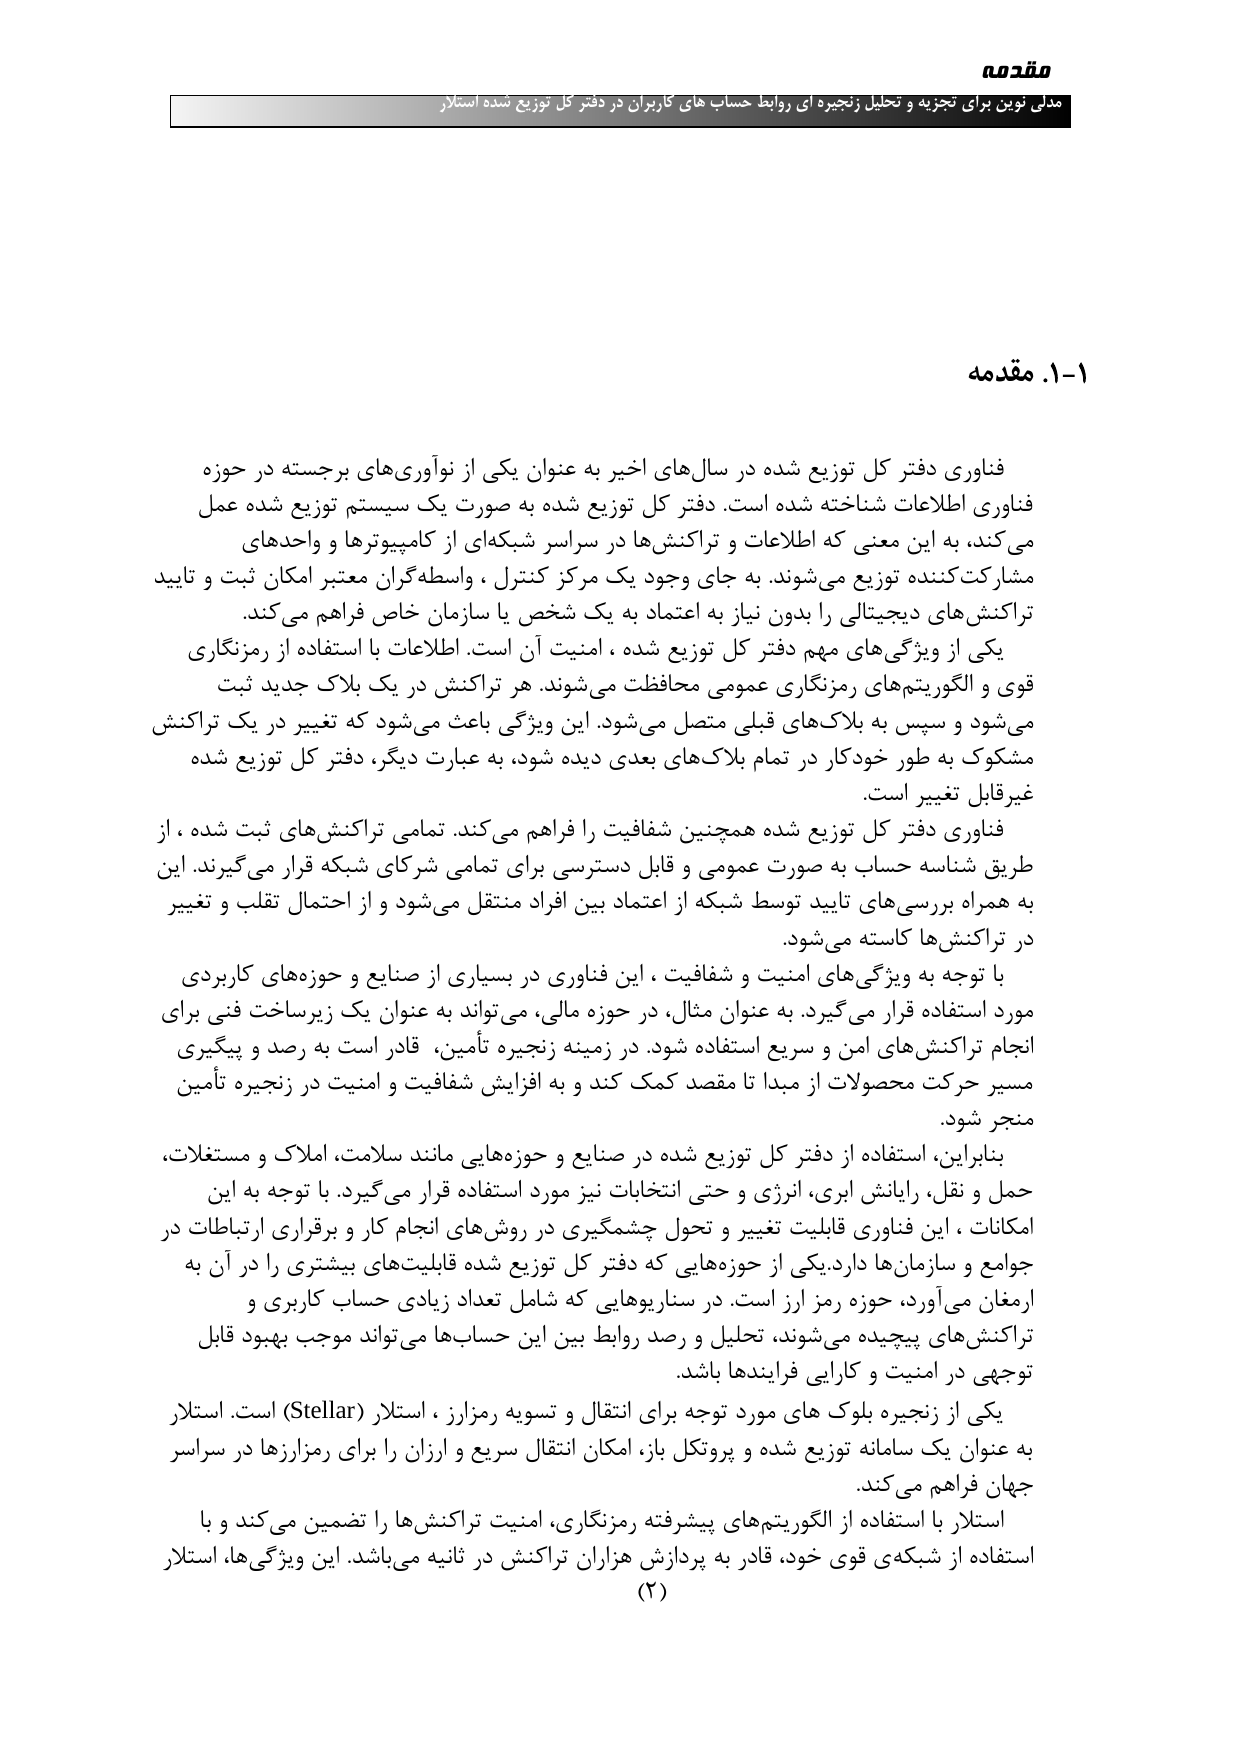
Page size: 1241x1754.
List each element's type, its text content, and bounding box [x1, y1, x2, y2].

text مقدمه [147, 359, 1033, 393]
text فناوری دفتر کل توزیع شده در سال‌های اخیر به عنوان یکی از نوآوری‌های برجسته در حوزه فناوری اطلاعات شناخته شده است. دفتر کل توزیع شده به صورت یک سیستم توزیع شده عمل می‌کند، به این معنی که اطلاعات و تراکنش‌ها در سراسر شبکه‌ای از کامپیوترها و واحدهای مشارکت‌کننده توزیع می‌شوند. به جای وجود یک مرکز کنترل ، واسطه‌گران معتبر امکان ثبت و تایید تراکنش‌های دیجیتالی را بدون نیاز به اعتماد به یک شخص یا سازمان خاص فراهم می‌کند. [147, 456, 1033, 629]
text یکی از زنجیره بلوک های مورد توجه برای انتقال و تسویه رمزارز ، استلار (Stellar) است. استلار به عنوان یک سامانه توزیع شده و پروتکل باز، امکان انتقال سریع و ارزان را برای رمزارزها در سراسر جهان فراهم می‌کند. [147, 1396, 1033, 1501]
text یکی از ویژگی‌های مهم دفتر کل توزیع شده ، امنیت آن است. اطلاعات با استفاده از رمزنگاری قوی و الگوریتم‌های رمزنگاری عمومی محافظت می‌شوند. هر تراکنش در یک بلاک جدید ثبت می‌شود و سپس به بلاک‌های قبلی متصل می‌شود. این ویژگی باعث می‌شود که تغییر در یک تراکنش مشکوک به طور خودکار در تمام بلاک‌های بعدی دیده شود، به عبارت دیگر، دفتر کل توزیع شده غیرقابل تغییر است. [147, 637, 1033, 810]
text فناوری دفتر کل توزیع شده همچنین شفافیت را فراهم می‌کند. تمامی تراکنش‌های ثبت شده ، از طریق شناسه حساب به صورت عمومی و قابل دسترسی برای تمامی شرکای شبکه قرار می‌گیرند. این به همراه بررسی‌های تایید توسط شبکه از اعتماد بین افراد منتقل می‌شود و از احتمال تقلب و تغییر در تراکنش‌ها کاسته می‌شود. [147, 817, 1033, 955]
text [147, 1508, 1033, 1573]
text بنابراین، استفاده از دفتر کل توزیع شده در صنایع و حوزه‌هایی مانند سلامت، املاک و مستغلات، حمل و نقل، رایانش ابری، انرژی و حتی انتخابات نیز مورد استفاده قرار می‌گیرد. با توجه به این امکانات ، این فناوری قابلیت تغییر و تحول چشمگیری در روش‌های انجام کار و برقراری ارتباطات در جوامع و سازمان‌ها دارد.یکی از حوزه‌هایی که دفتر کل توزیع شده قابلیت‌های بیشتری را در آن به ارمغان می‌آورد، حوزه رمز ارز است. در سناریوهایی که شامل تعداد زیادی حساب کاربری و تراکنش‌های پیچیده می‌شوند، تحلیل و رصد روابط بین این حساب‌ها می‌تواند موجب بهبود قابل توجهی در امنیت و کارایی فرایندها باشد. [147, 1143, 1033, 1389]
text با توجه به ویژگی‌های امنیت و شفافیت ، این فناوری در بسیاری از صنایع و حوزه‌های کاربردی مورد استفاده قرار می‌گیرد. به عنوان مثال، در حوزه مالی، می‌تواند به عنوان یک زیرساخت فنی برای انجام تراکنش‌های امن و سریع استفاده شود. در زمینه زنجیره تأمین، قادر است به رصد و پیگیری مسیر حرکت محصولات از مبدا تا مقصد کمک کند و به افزایش شفافیت و امنیت در زنجیره تأمین منجر شود. [147, 962, 1033, 1136]
